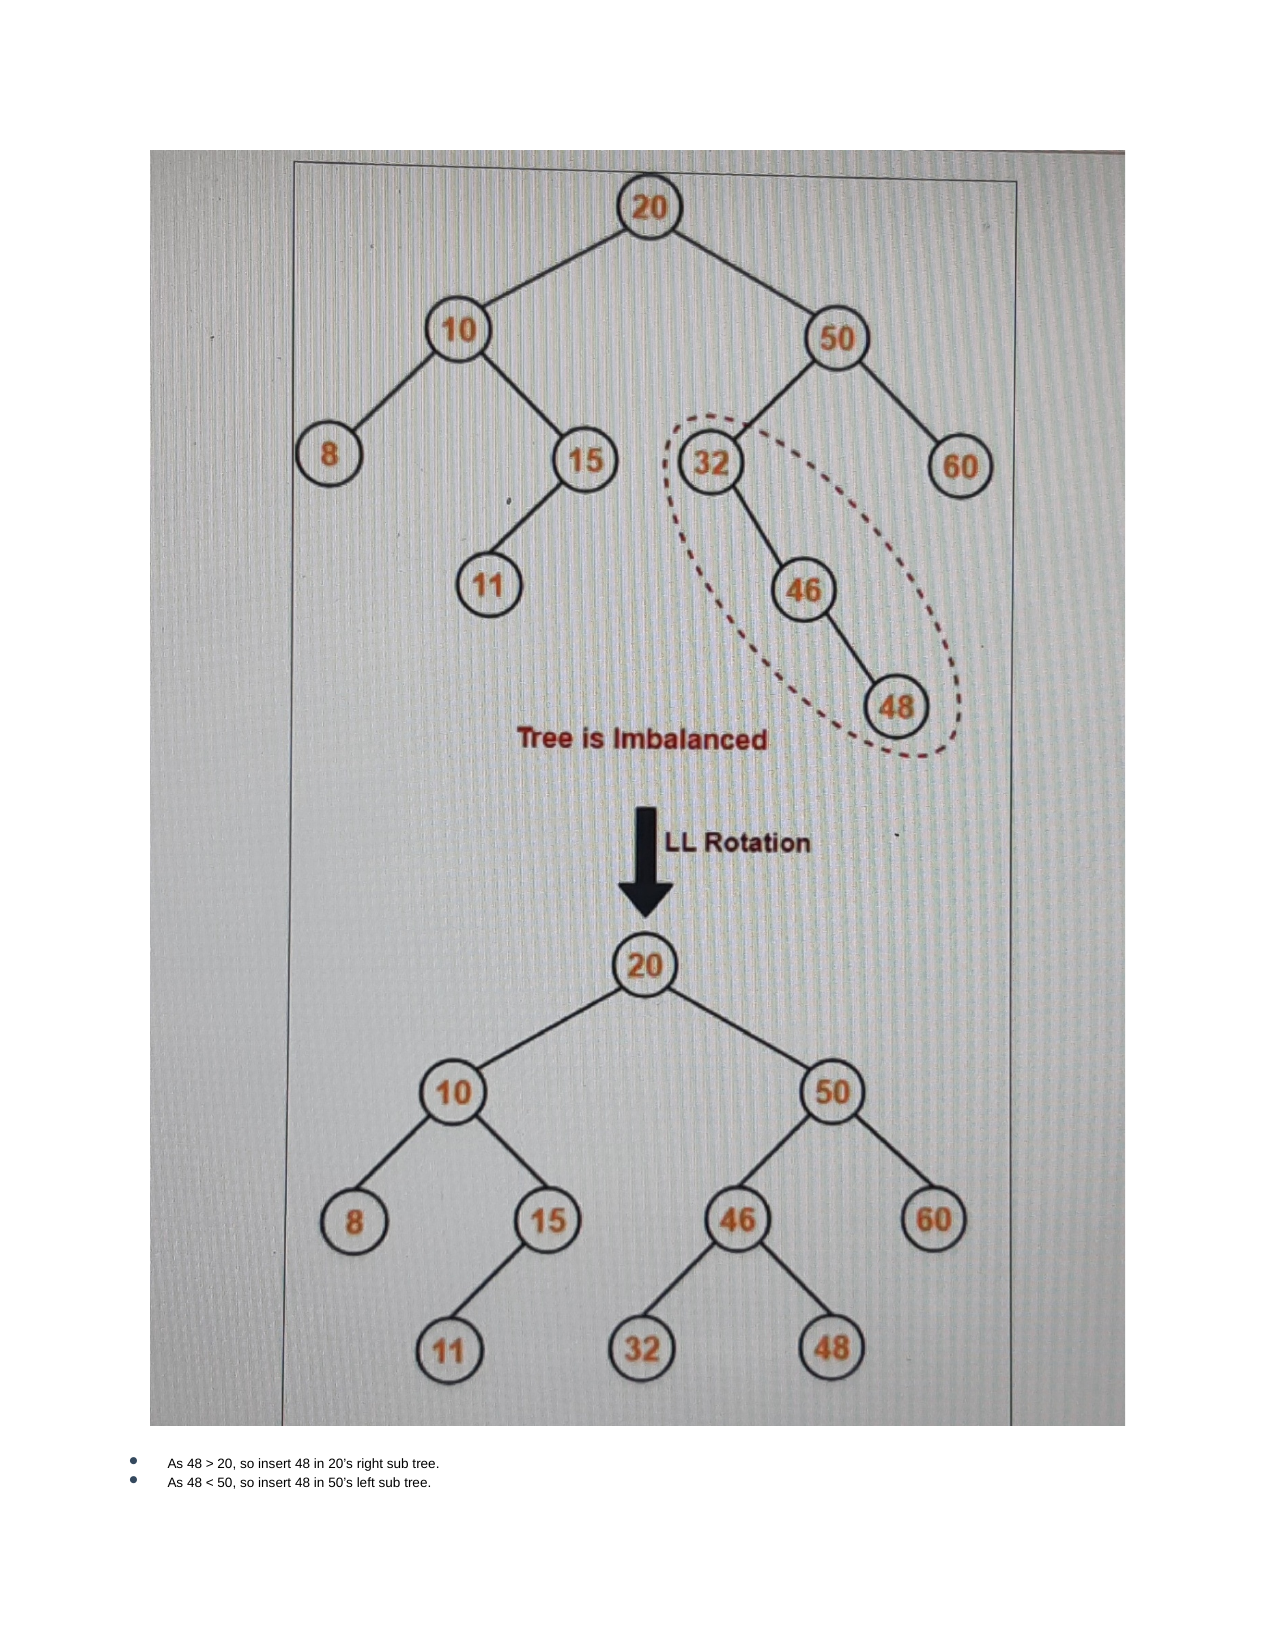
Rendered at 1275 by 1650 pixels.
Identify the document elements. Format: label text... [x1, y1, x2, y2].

list As 48 < 50, so insert 48 in 50’s left sub tree. [130, 1473, 1125, 1492]
list As 48 > 20, so insert 48 in 20’s right sub tree. [130, 1454, 1125, 1473]
picture [150, 150, 1125, 1426]
